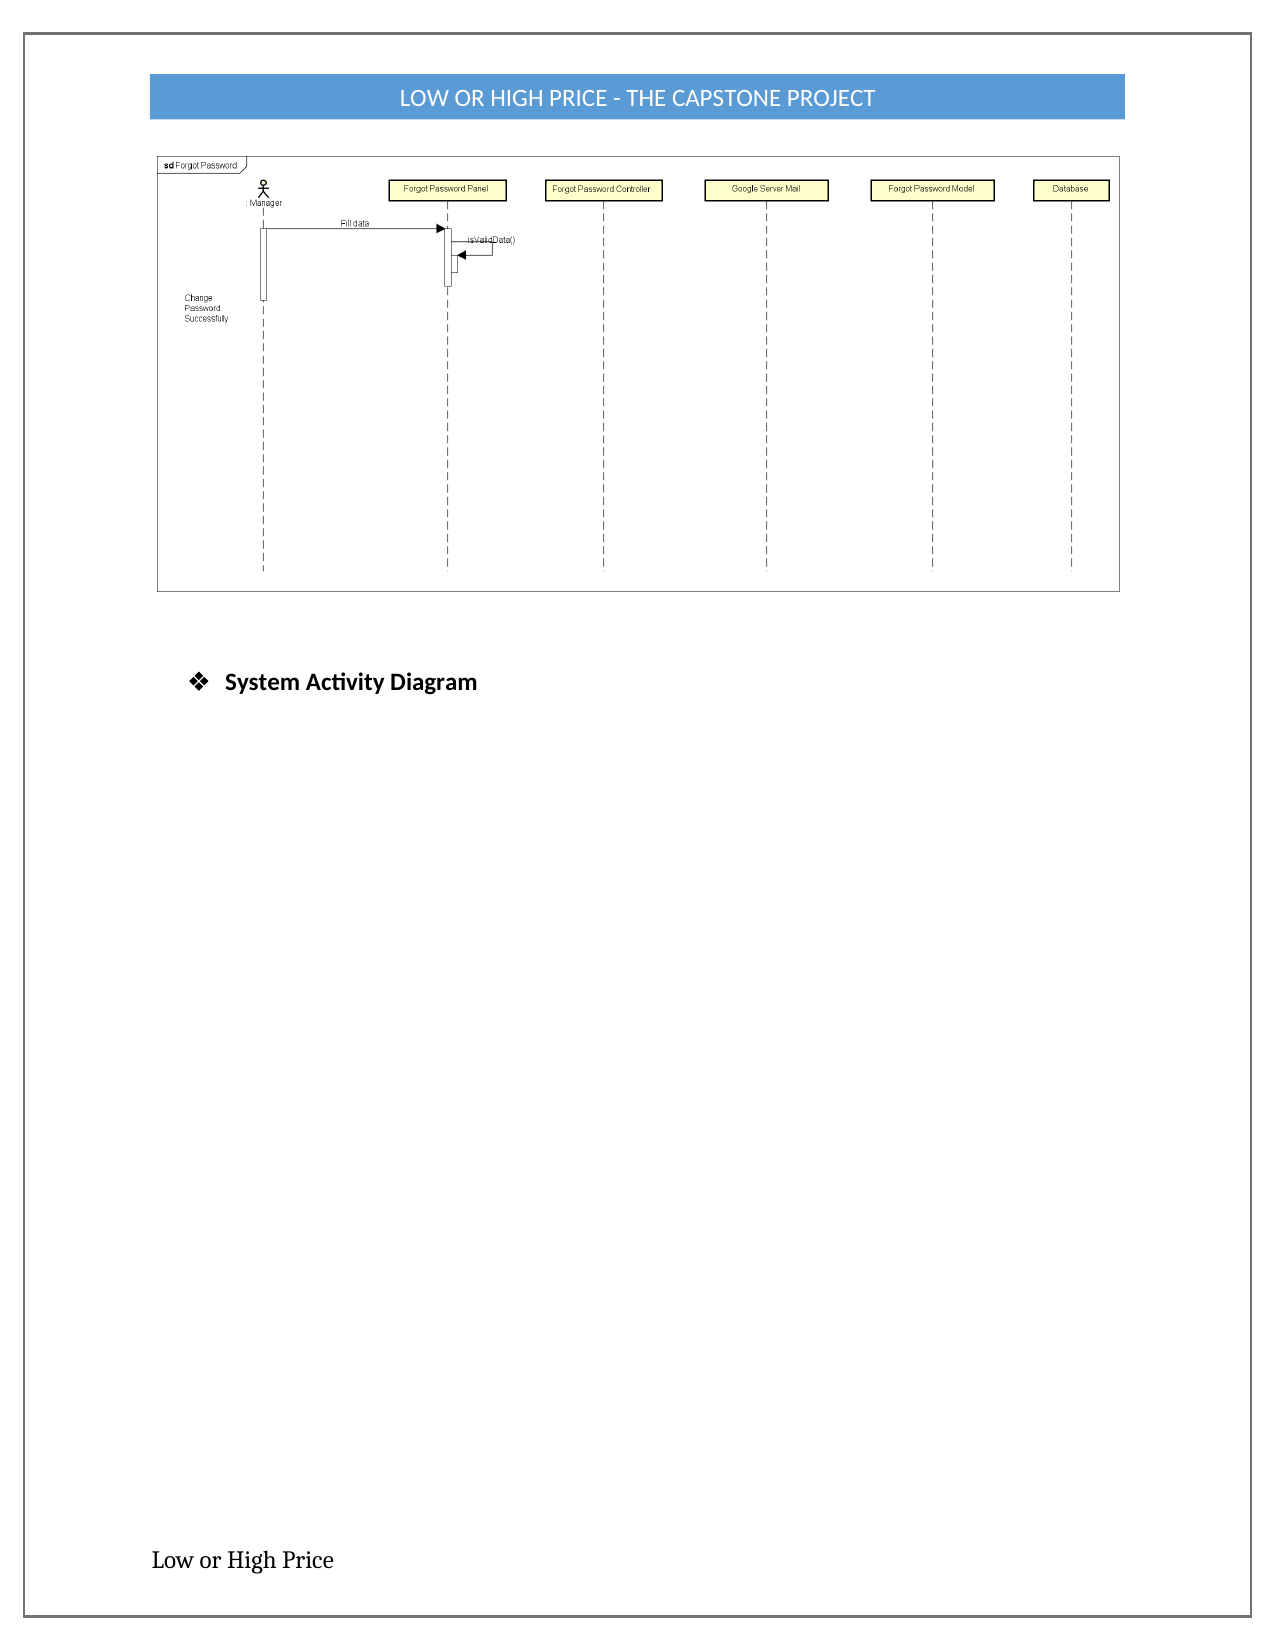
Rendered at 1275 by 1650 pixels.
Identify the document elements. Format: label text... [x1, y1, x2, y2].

list System Activity Diagram [187, 666, 1125, 696]
picture [150, 150, 1125, 598]
